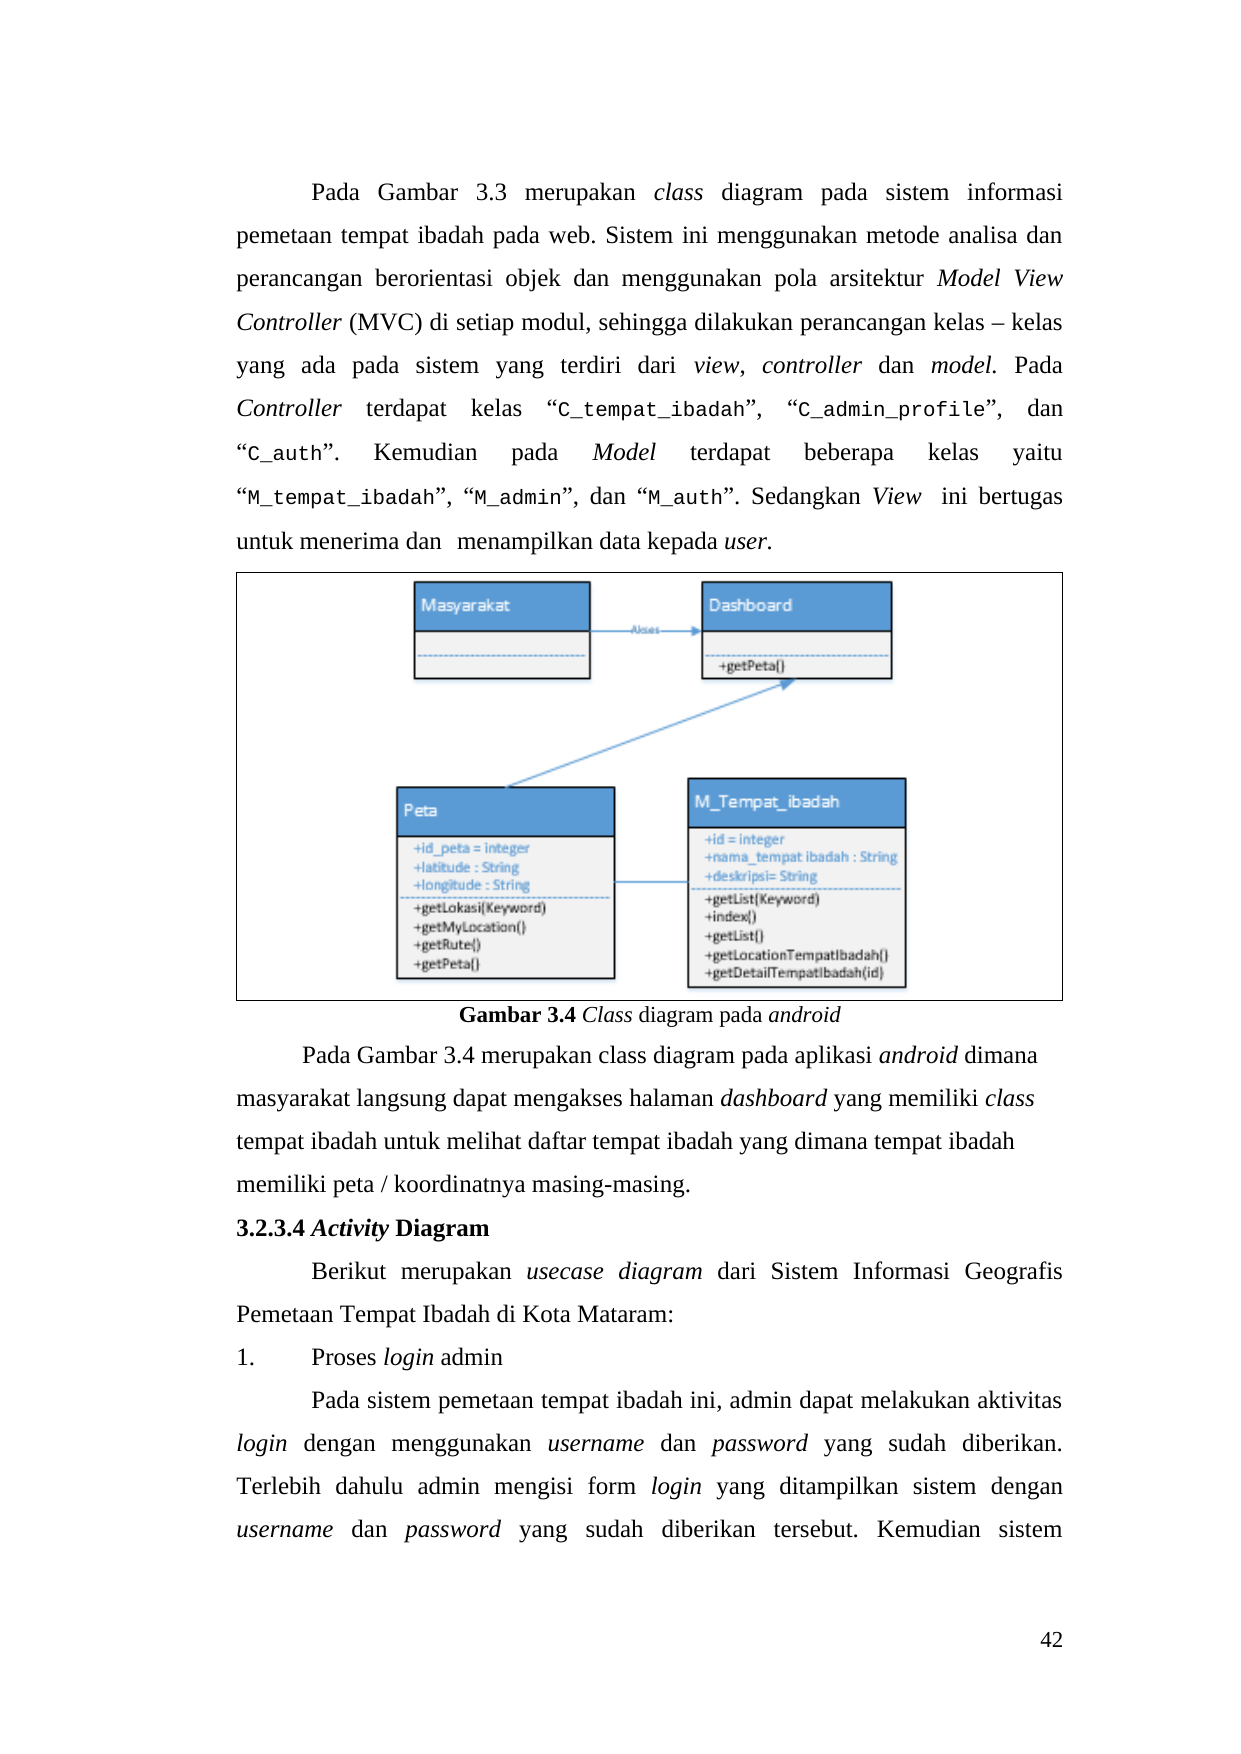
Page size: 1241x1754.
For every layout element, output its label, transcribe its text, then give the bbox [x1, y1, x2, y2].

subtitle Activity Diagram [236, 1213, 1063, 1241]
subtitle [236, 1385, 1063, 1543]
subtitle Pada Gambar 3.4 merupakan class diagram pada aplikasi android dimana masyarakat langsung dapat mengakses halaman dashboard yang memiliki class tempat ibadah untuk melihat daftar tempat ibadah yang dimana tempat ibadah memiliki peta / koordinatnya masing-masing. [236, 1040, 1063, 1198]
subtitle Pada Gambar 3.3 merupakan class diagram pada sistem informasi pemetaan tempat ibadah pada web. Sistem ini menggunakan metode analisa dan perancangan berorientasi objek dan menggunakan pola arsitektur Model View Controller (MVC) di setiap modul, sehingga dilakukan perancangan kelas – kelas yang ada pada sistem yang terdiri dari view, controller dan model. Pada Controller terdapat kelas “C_tempat_ibadah”, “C_admin_profile”, dan “C_auth”. Kemudian pada Model terdapat beberapa kelas yaitu “M_tempat_ibadah”, “M_admin”, dan “M_auth”. Sedangkan View ini bertugas untuk menerima dan menampilkan data kepada user. [236, 177, 1063, 557]
picture [385, 573, 914, 996]
table_header [237, 573, 1062, 999]
subtitle Berikut merupakan usecase diagram dari Sistem Informasi Geografis Pemetaan Tempat Ibadah di Kota Mataram: [236, 1256, 1063, 1328]
subtitle Proses login admin [236, 1342, 1063, 1371]
subtitle Gambar 3.4 Class diagram pada android [236, 1001, 1063, 1027]
